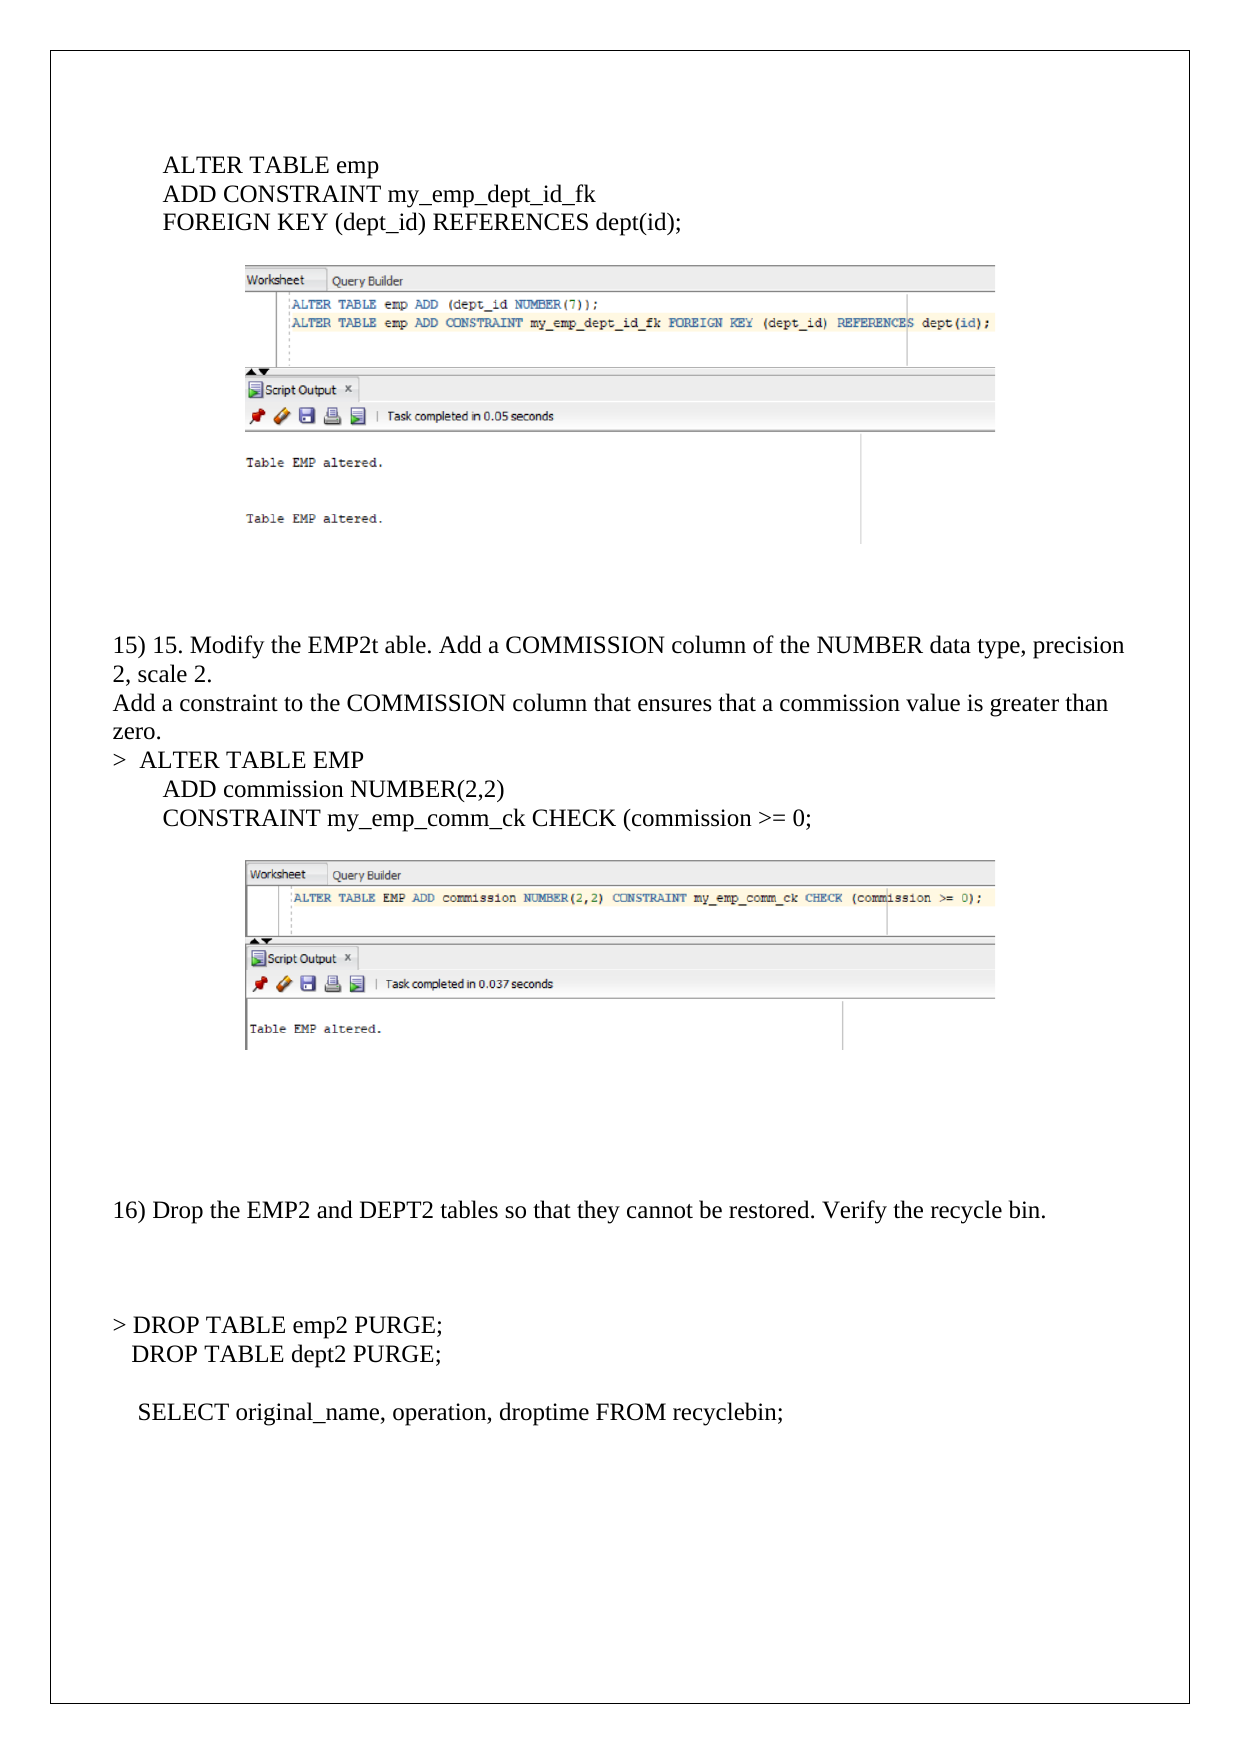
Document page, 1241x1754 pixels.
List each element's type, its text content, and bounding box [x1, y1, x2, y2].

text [112, 150, 1128, 236]
text 15) 15. Modify the EMP2t able. Add a COMMISSION column of the NUMBER data type, precision 2, scale 2. Add a constraint to the COMMISSION column that ensures that a commission value is greater than zero. > ALTER TABLE EMP ADD commission NUMBER(2,2) CONSTRAINT my_emp_comm_ck CHECK (commission >= 0; [112, 573, 1128, 831]
text SELECT original_name, operation, droptime FROM recyclebin; [112, 1397, 1128, 1426]
text > DROP TABLE emp2 PURGE; DROP TABLE dept2 PURGE; [112, 1311, 1128, 1368]
text 16) Drop the EMP2 and DEPT2 tables so that they cannot be restored. Verify the recycle bin. [112, 1195, 1128, 1223]
